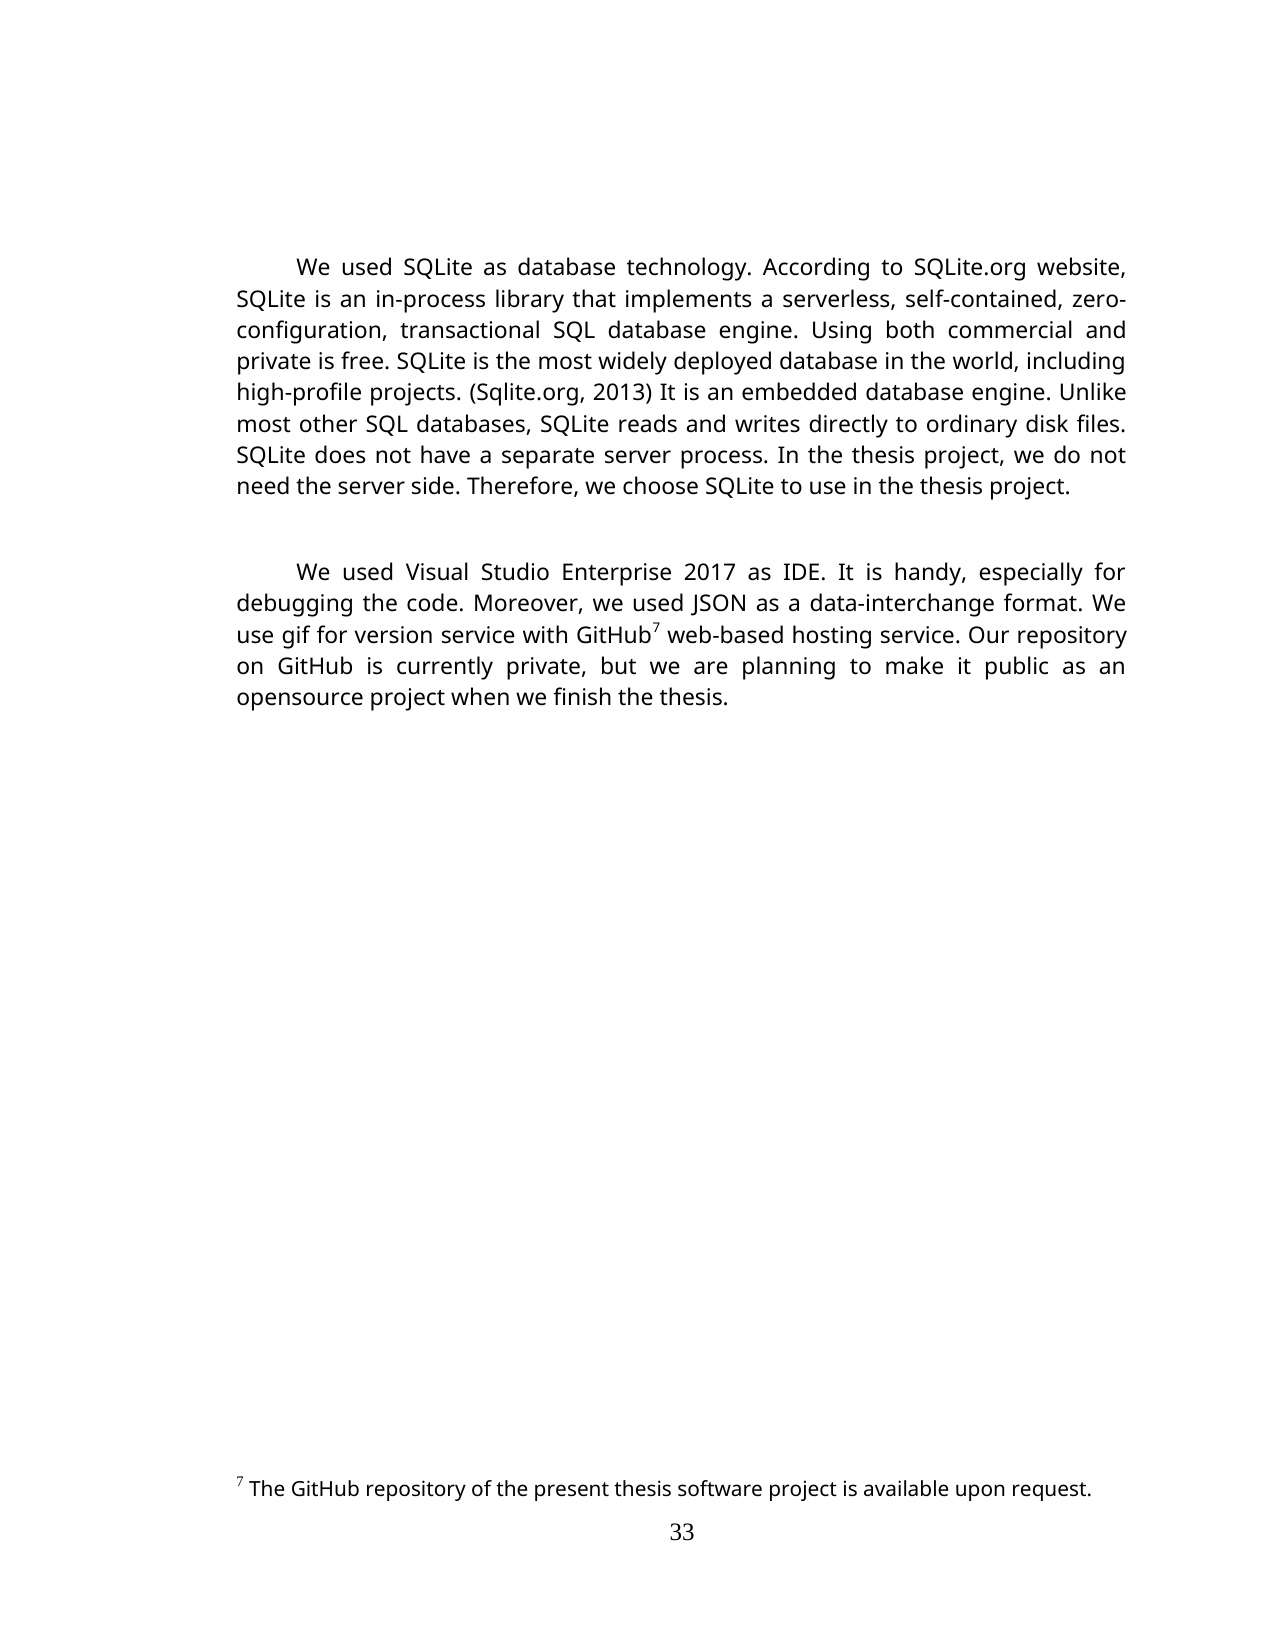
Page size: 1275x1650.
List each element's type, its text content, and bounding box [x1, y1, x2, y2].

text We used Visual Studio Enterprise 2017 as IDE. It is handy, especially for debugging the code. Moreover, we used JSON as a data-interchange format. We use gif for version service with GitHub web-based hosting service. Our repository on GitHub is currently private, but we are planning to make it public as an opensource project when we finish the thesis. [236, 556, 1127, 712]
text We used SQLite as database technology. According to SQLite.org website, SQLite is an in-process library that implements a serverless, self-contained, zero-configuration, transactional SQL database engine. Using both commercial and private is free. SQLite is the most widely deployed database in the world, including high-profile projects. (Sqlite.org, 2013) It is an embedded database engine. Unlike most other SQL databases, SQLite reads and writes directly to ordinary disk files. SQLite does not have a separate server process. In the thesis project, we do not need the server side. Therefore, we choose SQLite to use in the thesis project. [236, 251, 1127, 501]
